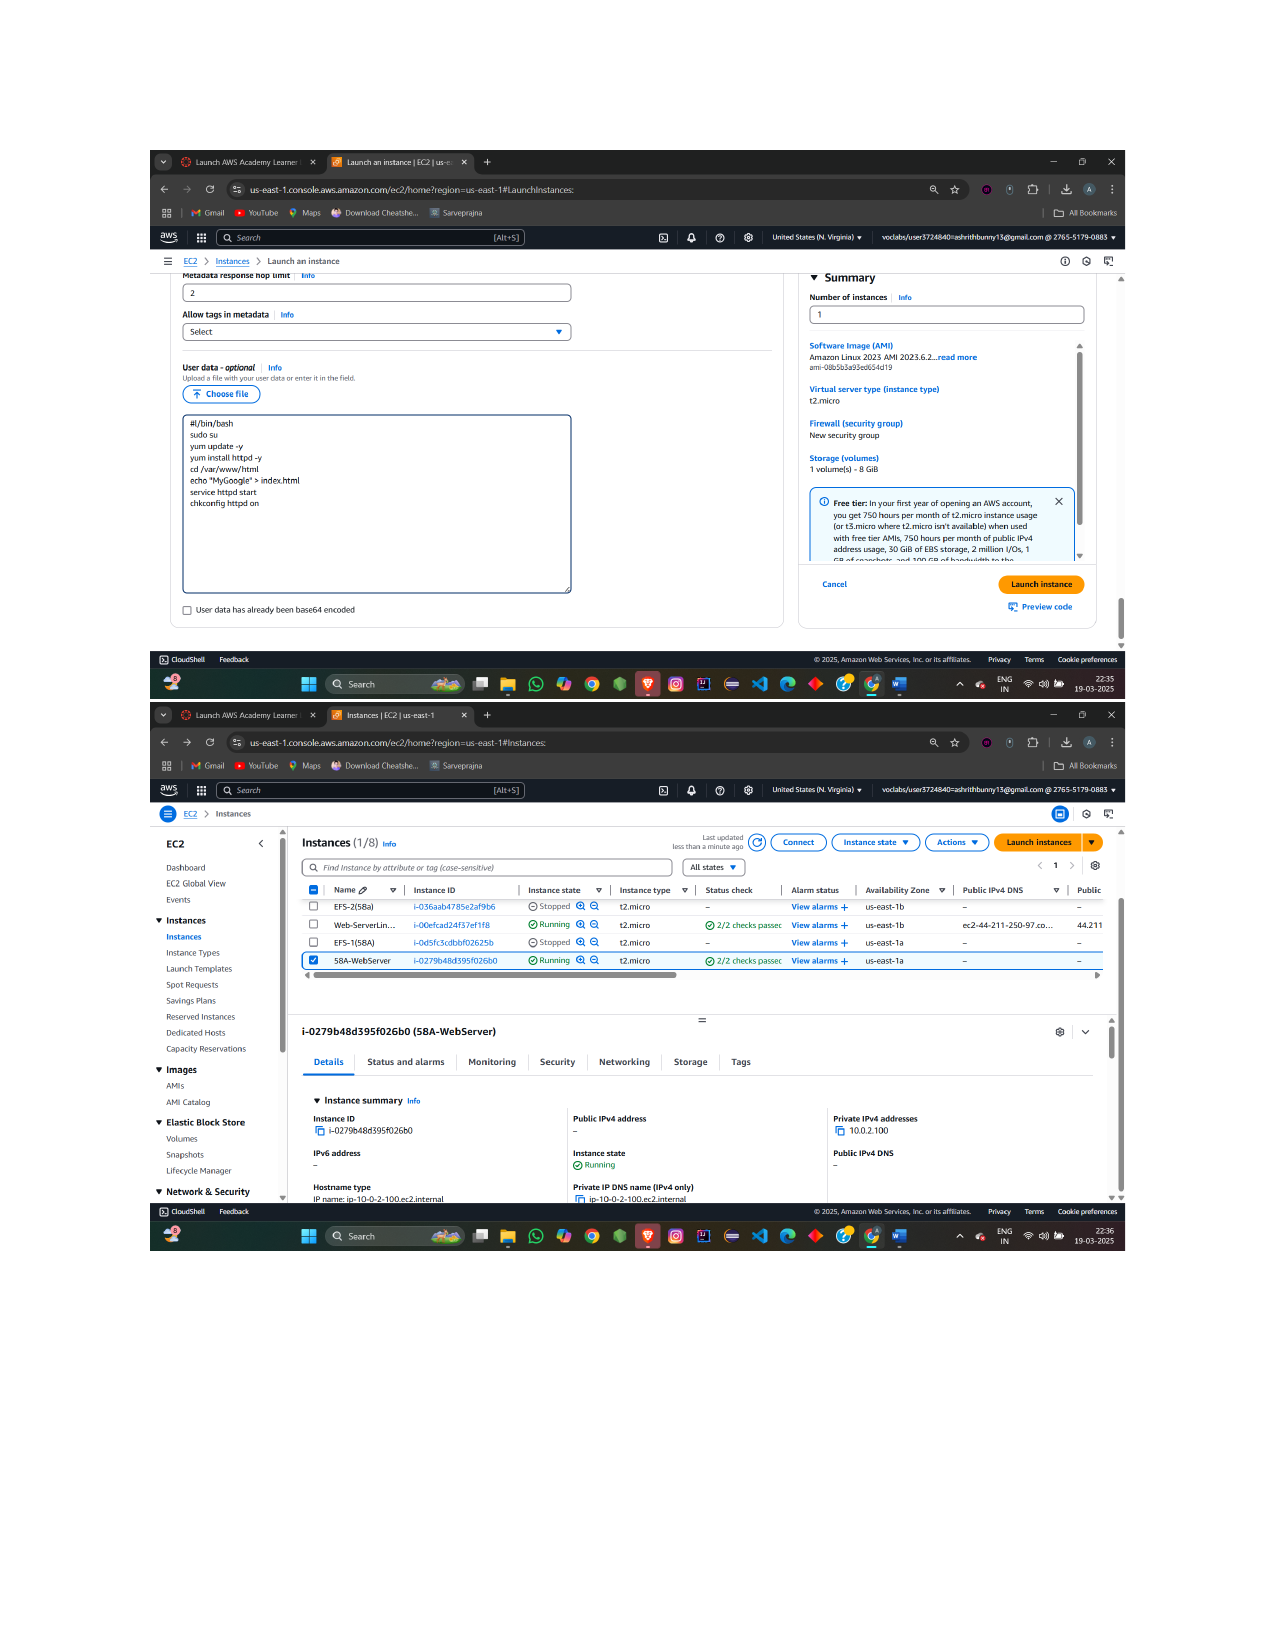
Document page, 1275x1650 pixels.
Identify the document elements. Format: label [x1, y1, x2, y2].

picture [150, 702, 1125, 1251]
picture [150, 150, 1125, 699]
